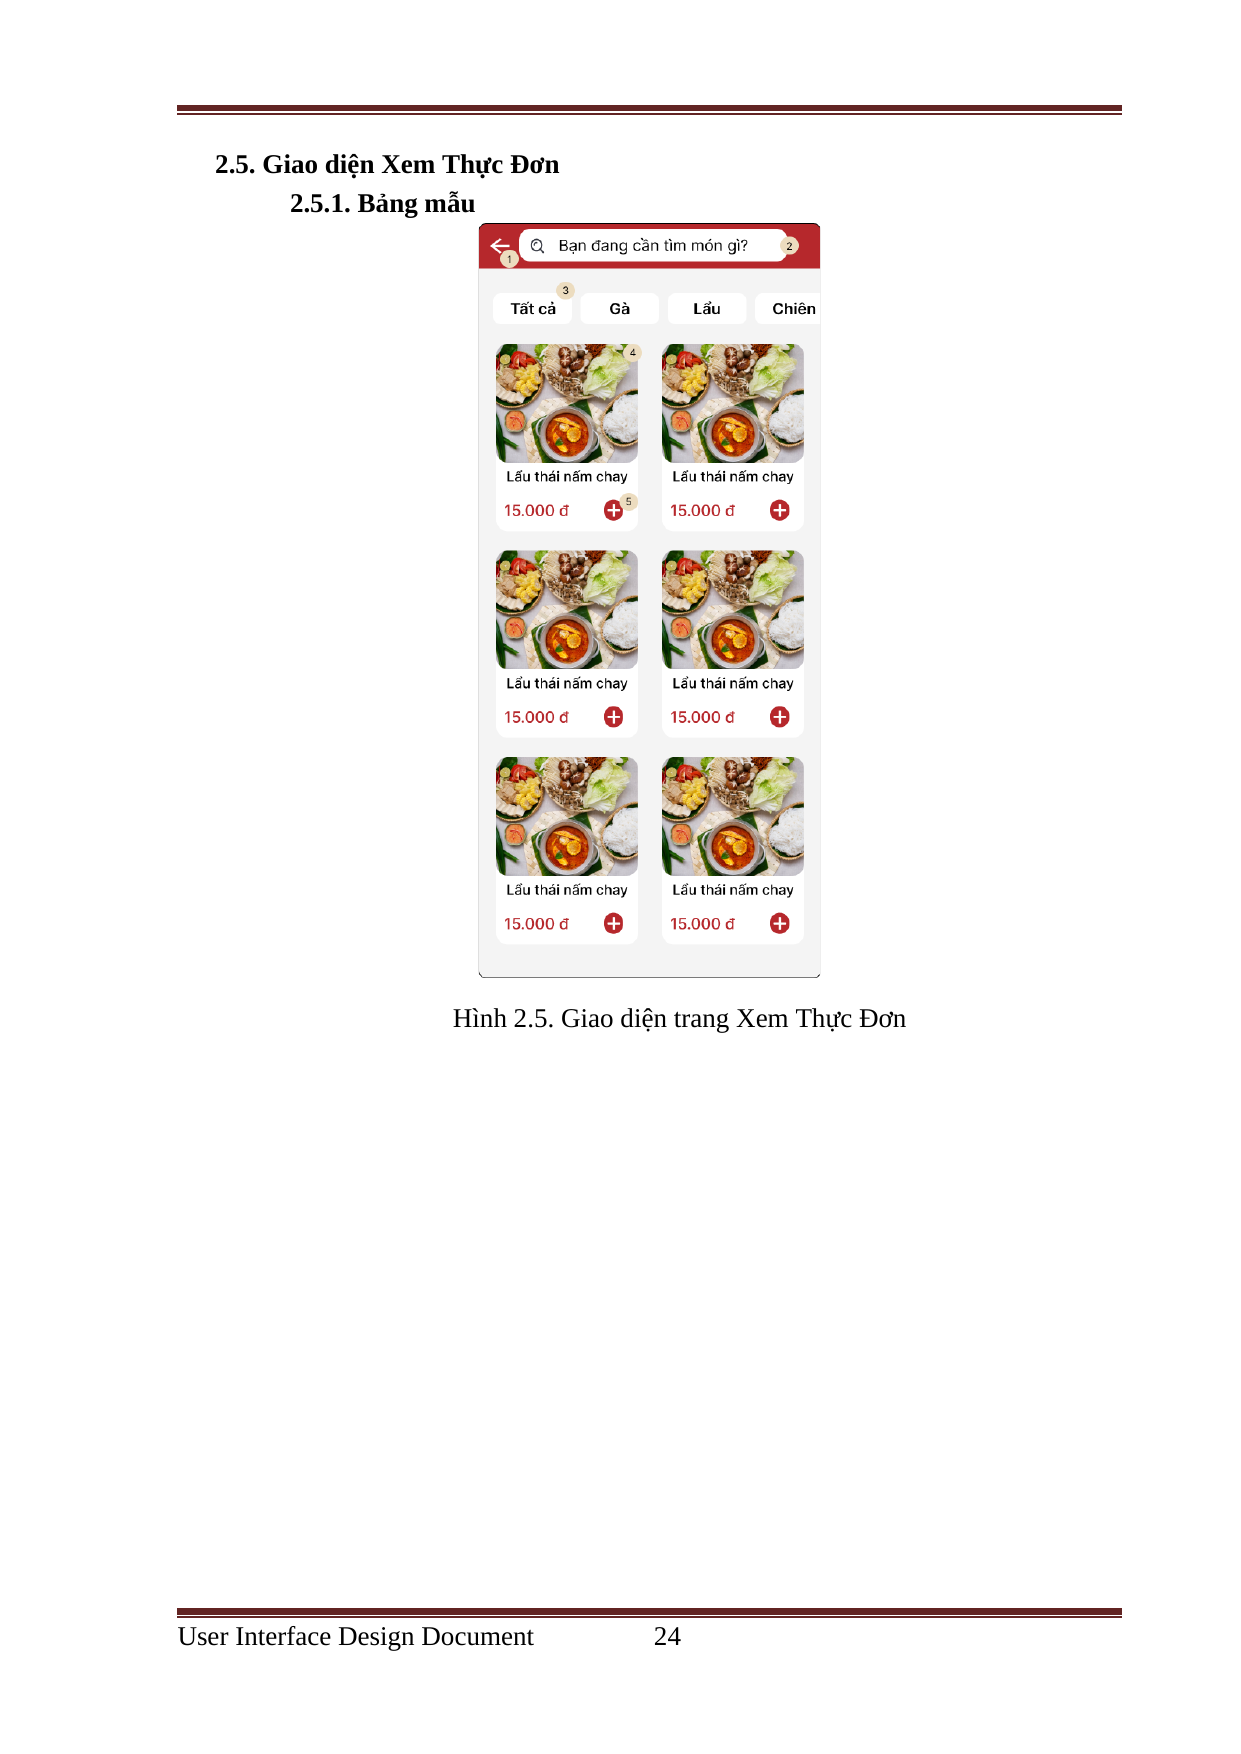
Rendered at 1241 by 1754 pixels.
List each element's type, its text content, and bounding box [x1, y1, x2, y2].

list Hình 2.5. Giao diện trang Xem Thực Đơn [237, 1002, 1122, 1034]
subtitle 2.5. Giao diện Xem Thực Đơn [177, 148, 1122, 179]
picture [478, 223, 821, 978]
subtitle 2.5.1. Bảng mẫu [252, 188, 1122, 219]
